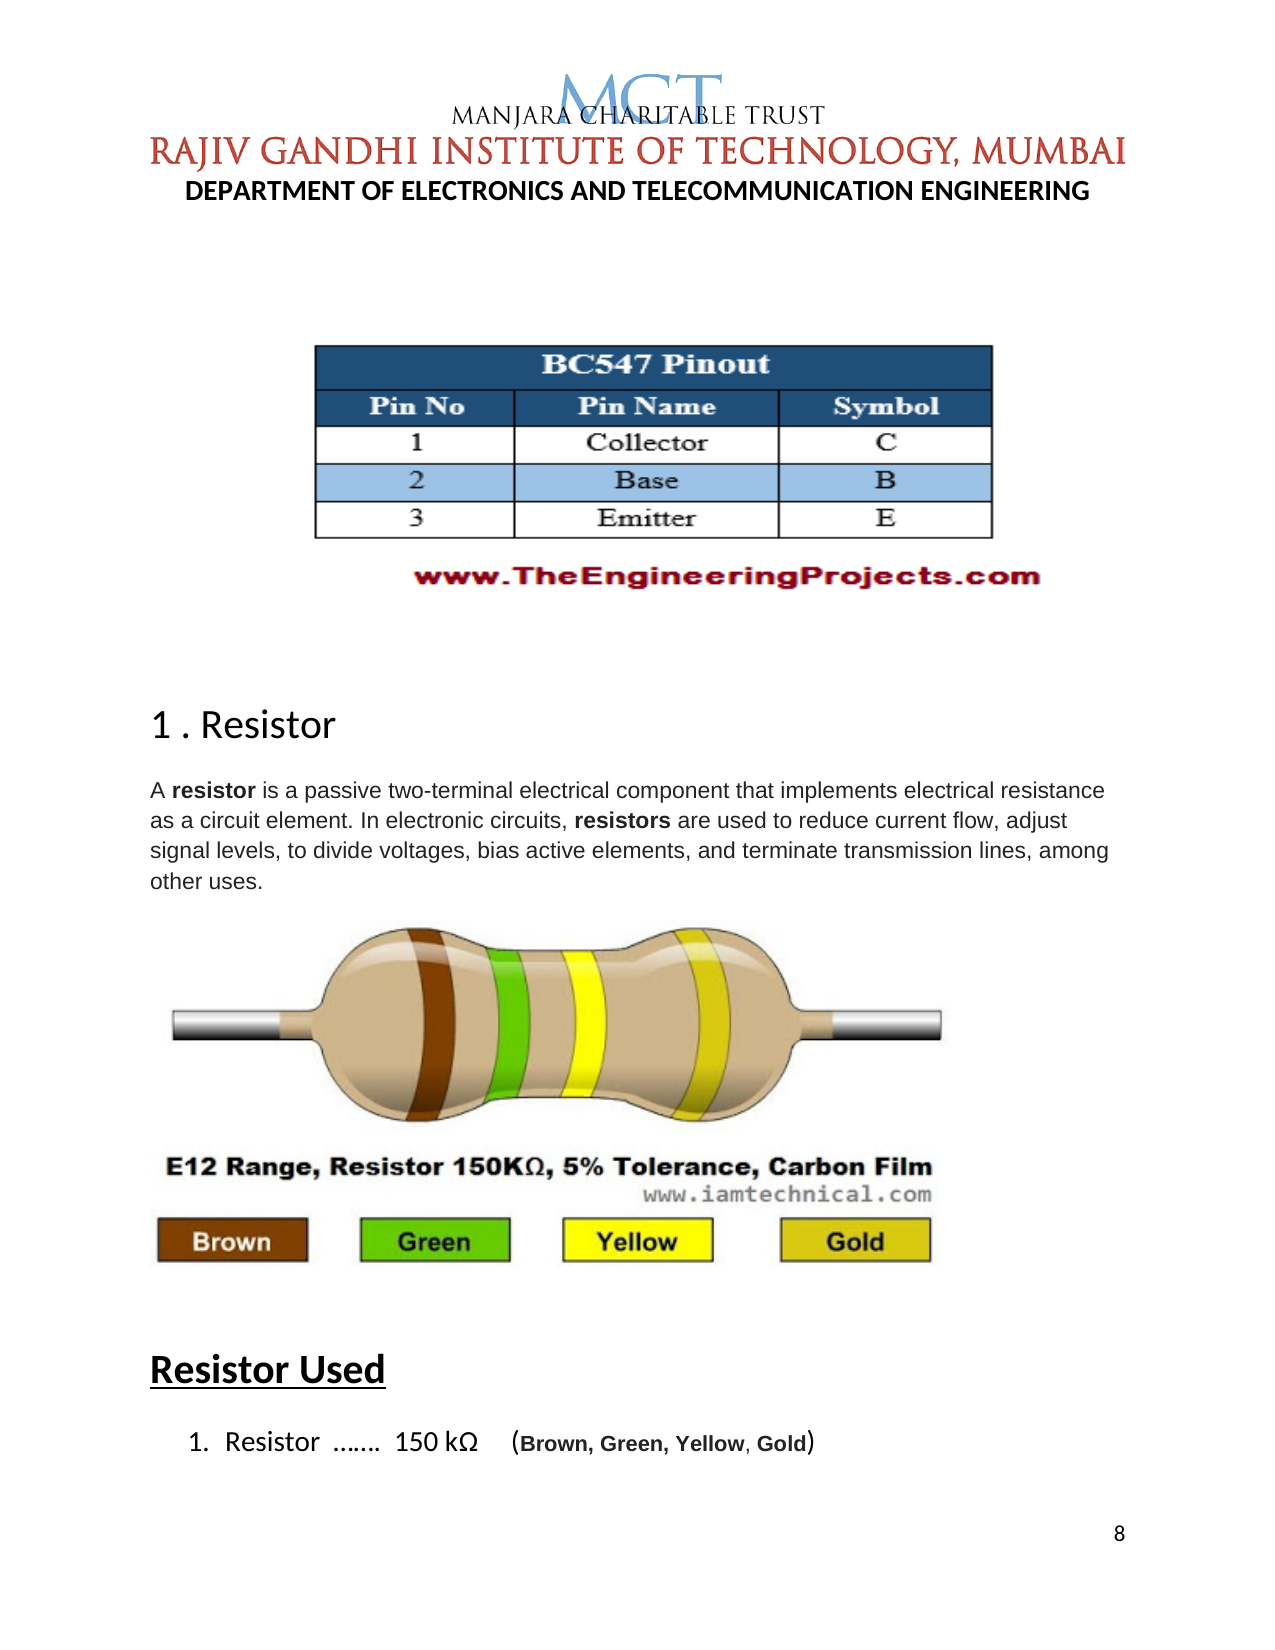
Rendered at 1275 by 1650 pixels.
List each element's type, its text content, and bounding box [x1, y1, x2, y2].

picture [268, 315, 1055, 594]
picture [150, 920, 950, 1266]
text A resistor is a passive two-terminal electrical component that implements electrical resistance as a circuit element. In electronic circuits, resistors are used to reduce current flow, adjust signal levels, to divide voltages, bias active elements, and terminate transmission lines, among other uses. [150, 777, 1125, 896]
text 1 . Resistor [150, 698, 1125, 748]
picture [150, 74, 1125, 172]
list Resistor ……. 150 kΩ (Brown, Green, Yellow, Gold) [187, 1423, 1125, 1458]
text Resistor Used [150, 1343, 1125, 1394]
